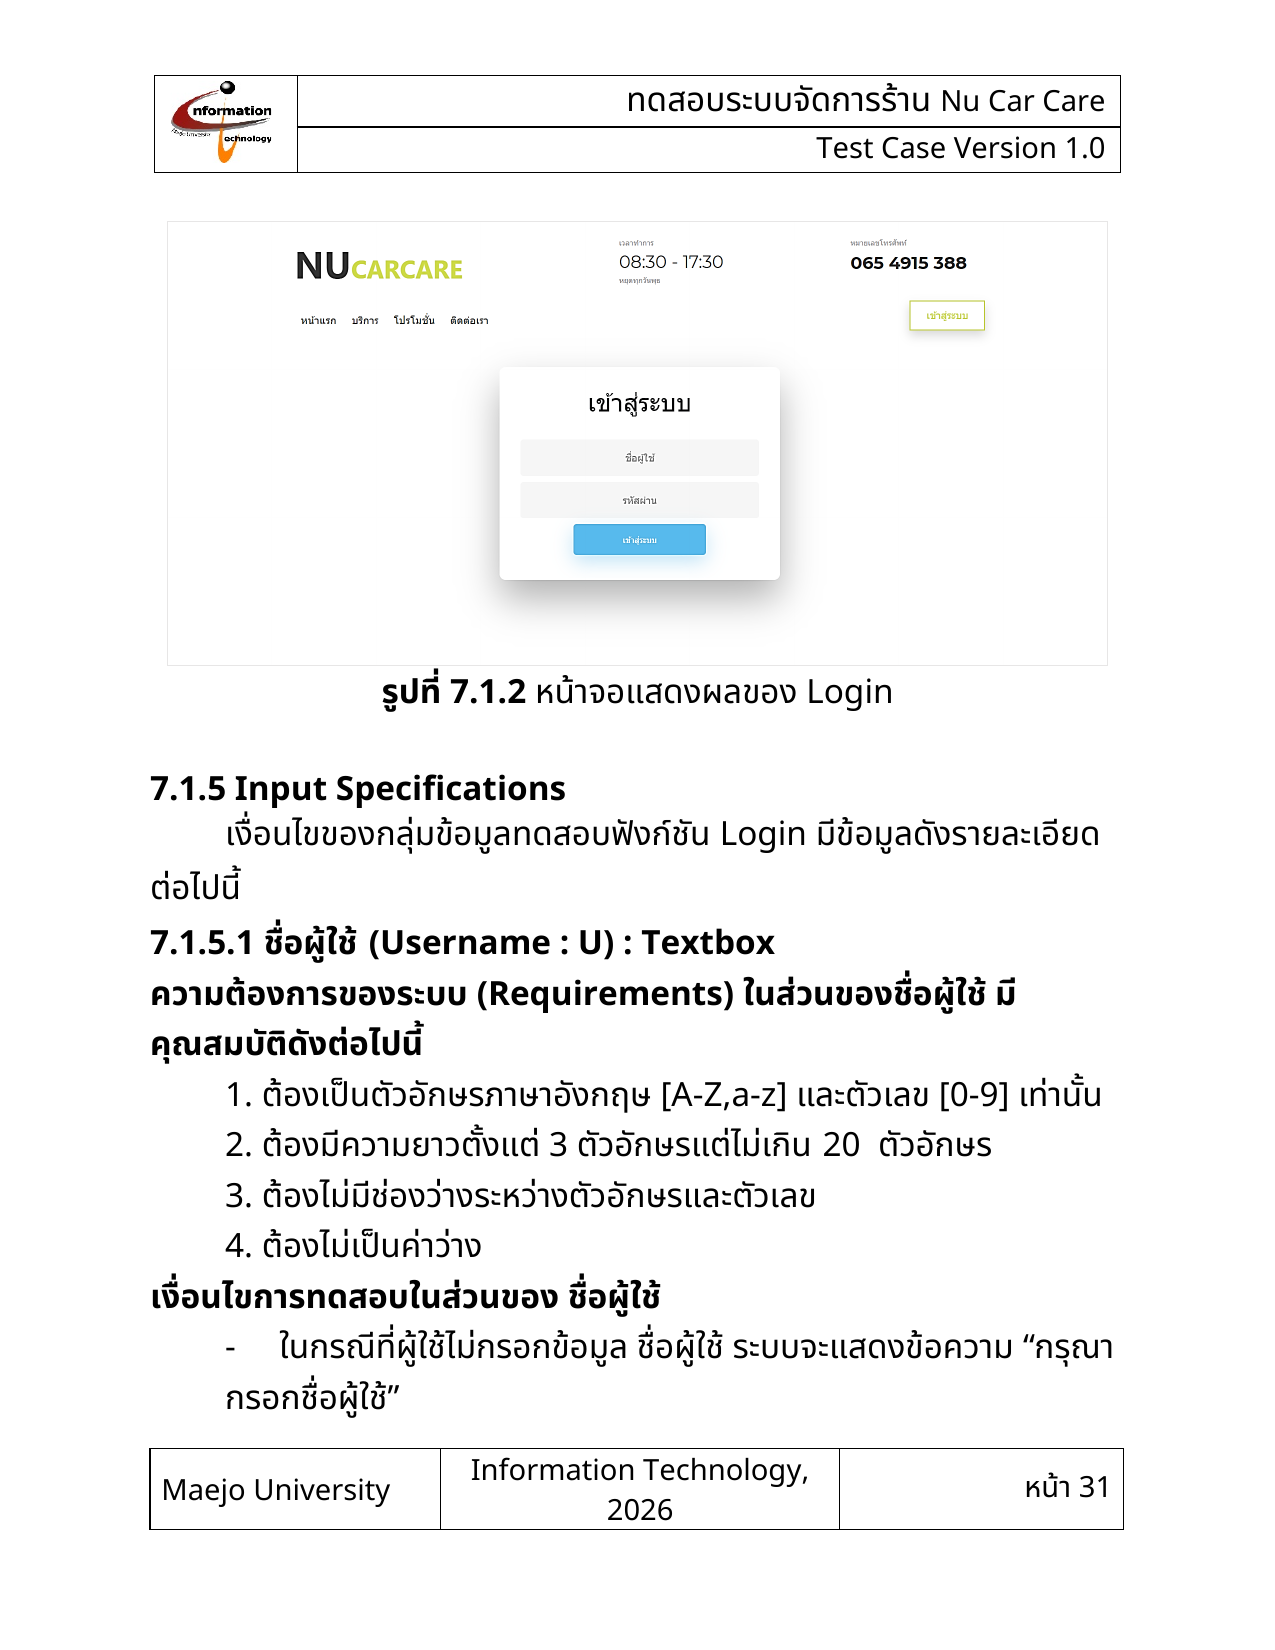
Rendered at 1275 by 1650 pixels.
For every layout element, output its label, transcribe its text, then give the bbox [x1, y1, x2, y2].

text ความต้องการของระบบ (Requirements) ในส่วนของชื่อผู้ใช้ มีคุณสมบัติดังต่อไปนี้ [150, 969, 1125, 1070]
text 1. ต้องเป็นตัวอักษรภาษาอังกฤษ [A-Z,a-z] และตัวเลข [0-9] เท่านั้น [150, 1070, 1125, 1121]
text - ในกรณีที่ผู้ใช้ไม่กรอกข้อมูล ชื่อผู้ใช้ ระบบจะแสดงข้อความ “กรุณากรอกชื่อผู้ใช้” [225, 1323, 1125, 1424]
picture [170, 81, 272, 163]
text 2. ต้องมีความยาวตั้งแต่ 3 ตัวอักษรแต่ไม่เกิน 20 ตัวอักษร [150, 1121, 1125, 1172]
text เงื่อนไขการทดสอบในส่วนของ ชื่อผู้ใช้ [150, 1273, 1125, 1323]
text เงื่อนไขของกลุ่มข้อมูลทดสอบฟังก์ชัน Login มีข้อมูลดังรายละเอียดต่อไปนี้ [150, 810, 1125, 915]
text 3. ต้องไม่มีช่องว่างระหว่างตัวอักษรและตัวเลข [150, 1172, 1125, 1222]
text 7.1.5.1 ชื่อผู้ใช้ (Username : U) : Textbox [150, 919, 1125, 969]
text 7.1.5 Input Specifications [150, 764, 1125, 810]
picture [168, 222, 1107, 665]
text 4. ต้องไม่เป็นค่าว่าง [150, 1222, 1125, 1273]
text รูปที่ 7.1.2 หน้าจอแสดงผลของ Login [150, 668, 1125, 719]
